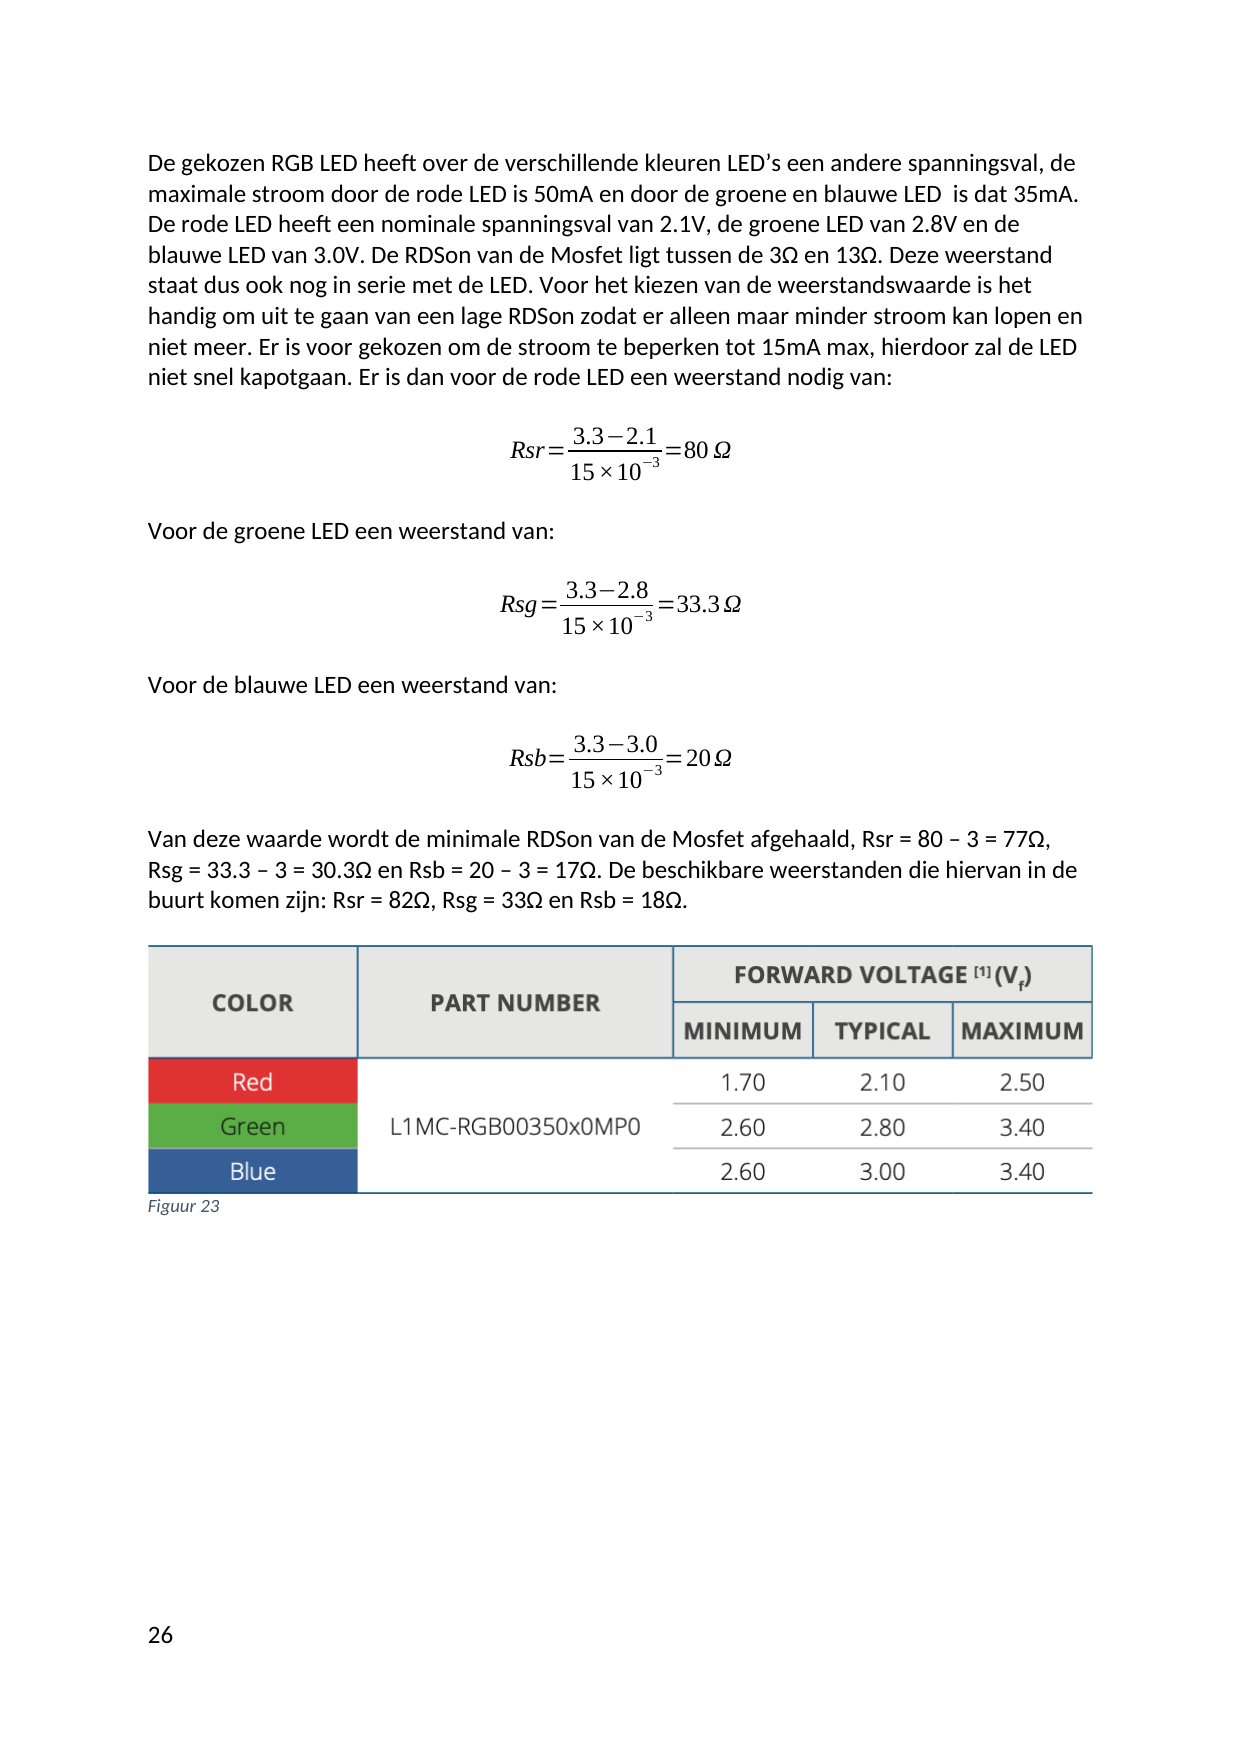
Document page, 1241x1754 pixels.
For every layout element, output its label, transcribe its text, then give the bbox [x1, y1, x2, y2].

text De gekozen RGB LED heeft over de verschillende kleuren LED’s een andere spanningsval, de maximale stroom door de rode LED is 50mA en door de groene en blauwe LED is dat 35mA. De rode LED heeft een nominale spanningsval van 2.1V, de groene LED van 2.8V en de blauwe LED van 3.0V. De RDSon van de Mosfet ligt tussen de 3Ω en 13Ω. Deze weerstand staat dus ook nog in serie met de LED. Voor het kiezen van de weerstandswaarde is het handig om uit te gaan van een lage RDSon zodat er alleen maar minder stroom kan lopen en niet meer. Er is voor gekozen om de stroom te beperken tot 15mA max, hierdoor zal de LED niet snel kapotgaan. Er is dan voor de rode LED een weerstand nodig van: [148, 148, 1093, 392]
text Rsg = 33.3 – 3 = 30.3Ω en Rsb = 20 – 3 = 17Ω. De beschikbare weerstanden die hiervan in de buurt komen zijn: Rsr = 82Ω, Rsg = 33Ω en Rsb = 18Ω. [148, 854, 1093, 915]
picture [147, 945, 1093, 1194]
text Van deze waarde wordt de minimale RDSon van de Mosfet afgehaald, Rsr = 80 – 3 = 77Ω, [148, 823, 1093, 854]
text Voor de blauwe LED een weerstand van: [148, 669, 1093, 700]
text Figuur 23 [148, 1194, 1093, 1217]
text Voor de groene LED een weerstand van: [148, 515, 1093, 546]
